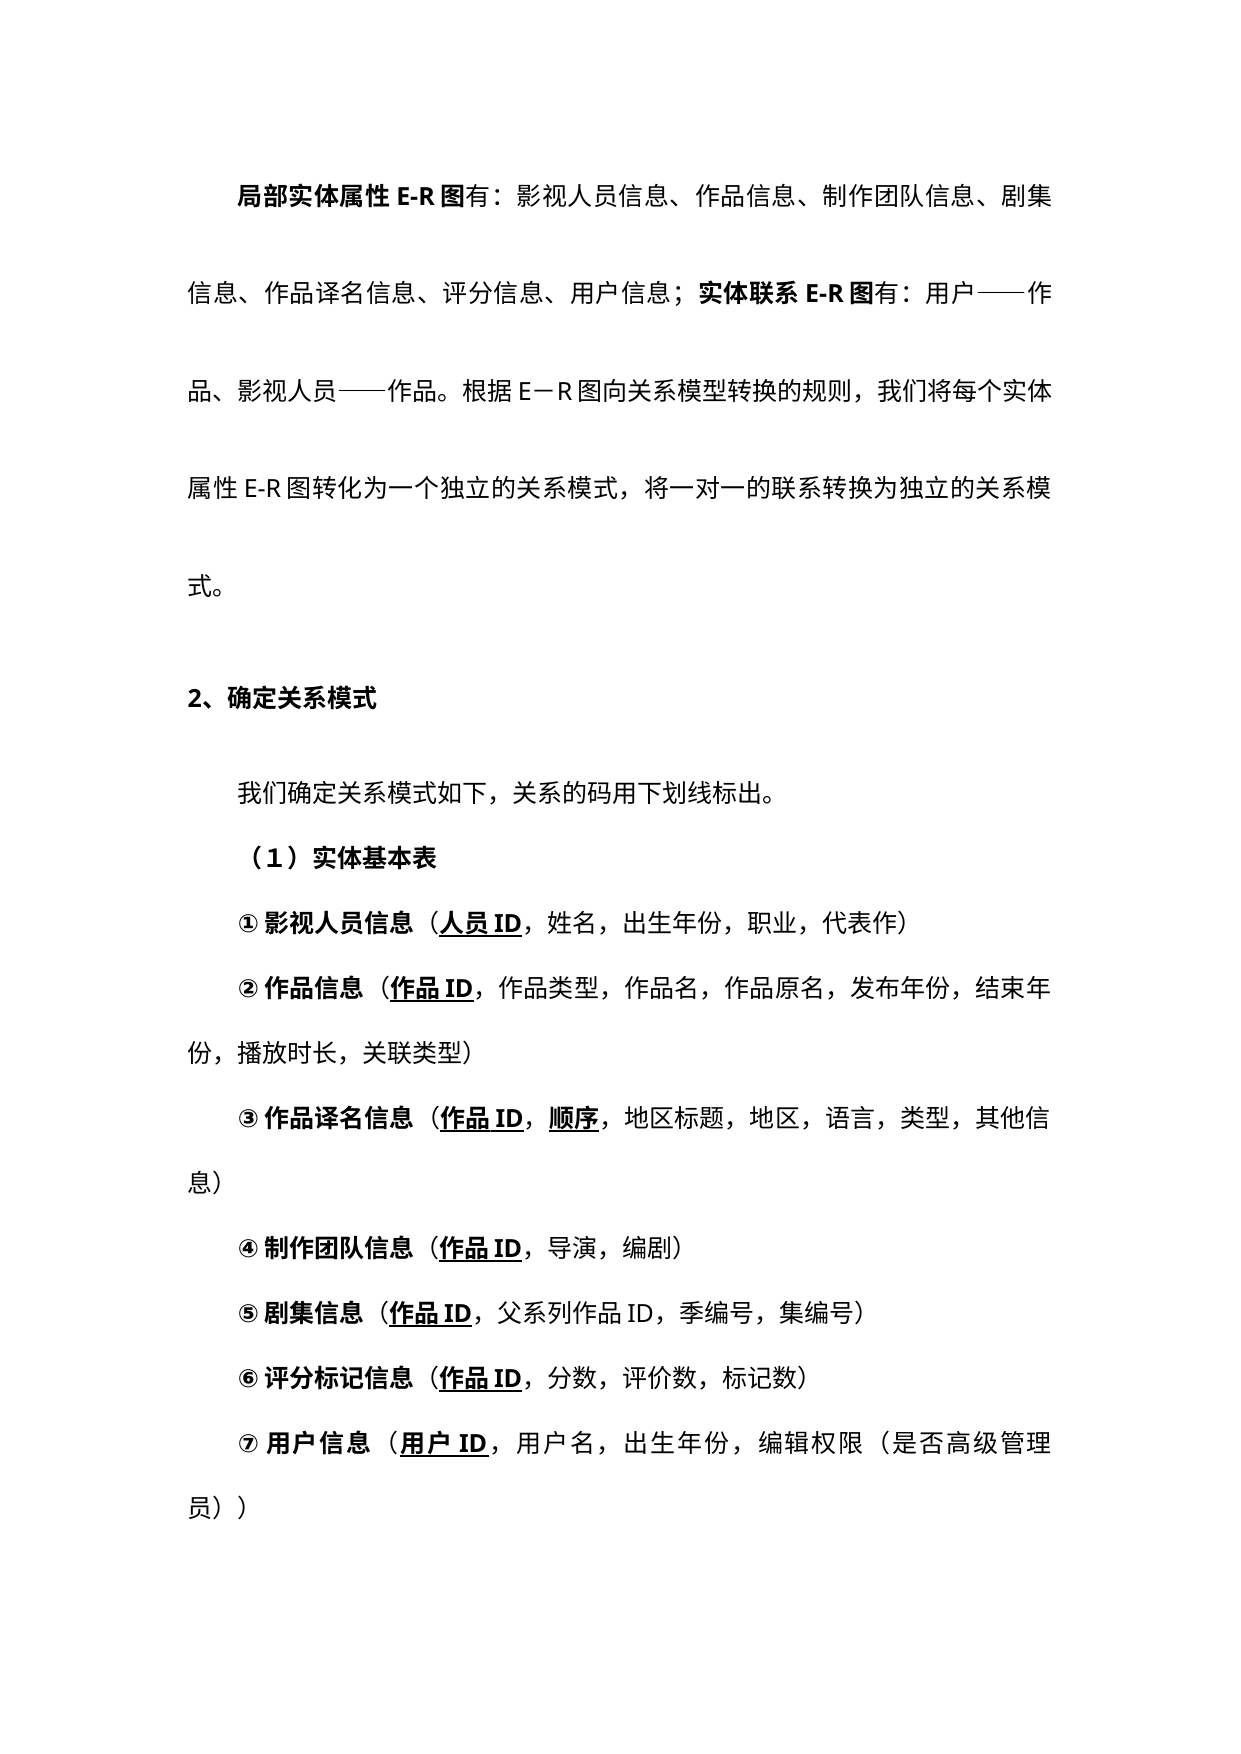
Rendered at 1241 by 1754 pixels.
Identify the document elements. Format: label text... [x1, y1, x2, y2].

text ⑤剧集信息（作品ID，父系列作品ID，季编号，集编号） [187, 1279, 1053, 1344]
text ①影视人员信息（人员ID，姓名，出生年份，职业，代表作） [187, 889, 1053, 954]
subtitle 2、确定关系模式 [187, 664, 1053, 729]
text ⑦用户信息（用户ID，用户名，出生年份，编辑权限（是否高级管理员）） [187, 1409, 1053, 1539]
text 我们确定关系模式如下，关系的码用下划线标出。 [187, 759, 1053, 824]
text 局部实体属性E-R图有：影视人员信息、作品信息、制作团队信息、剧集信息、作品译名信息、评分信息、用户信息；实体联系E-R图有：用户——作品、影视人员——作品。根据E－R图向关系模型转换的规则，我们将每个实体属性E-R图转化为一个独立的关系模式，将一对一的联系转换为独立的关系模式。 [187, 162, 1053, 617]
text ②作品信息（作品ID，作品类型，作品名，作品原名，发布年份，结束年份，播放时长，关联类型） [187, 954, 1053, 1084]
text （１）实体基本表 [187, 824, 1053, 889]
text ④制作团队信息（作品ID，导演，编剧） [187, 1214, 1053, 1279]
text ⑥评分标记信息（作品ID，分数，评价数，标记数） [187, 1344, 1053, 1409]
text ③作品译名信息（作品ID，顺序，地区标题，地区，语言，类型，其他信息） [187, 1084, 1053, 1214]
